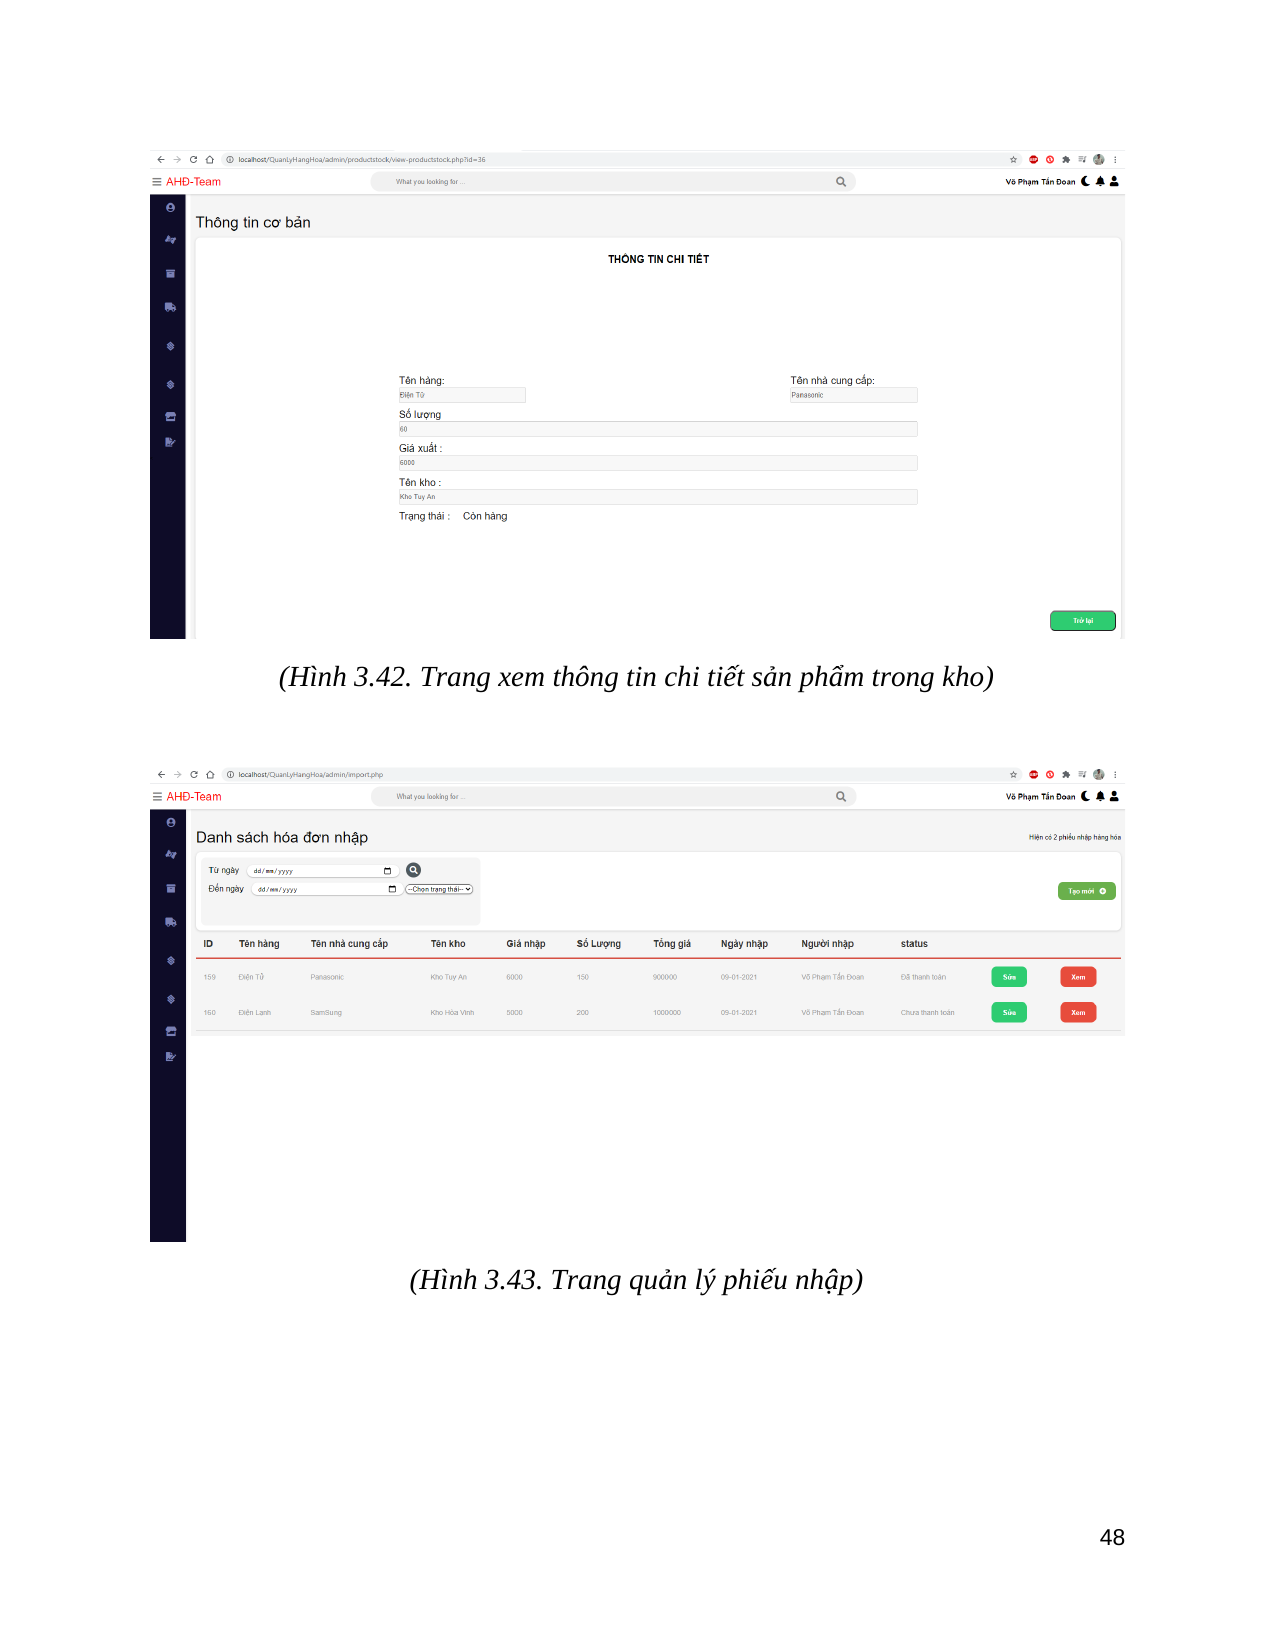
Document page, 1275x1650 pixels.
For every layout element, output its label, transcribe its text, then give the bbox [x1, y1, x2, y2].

text (Hình 3.42. Trang xem thông tin chi tiết sản phẩm trong kho) [150, 659, 1125, 693]
picture [150, 765, 1125, 1242]
text (Hình 3.43. Trang quản lý phiếu nhập) [150, 1262, 1125, 1296]
picture [150, 150, 1125, 639]
